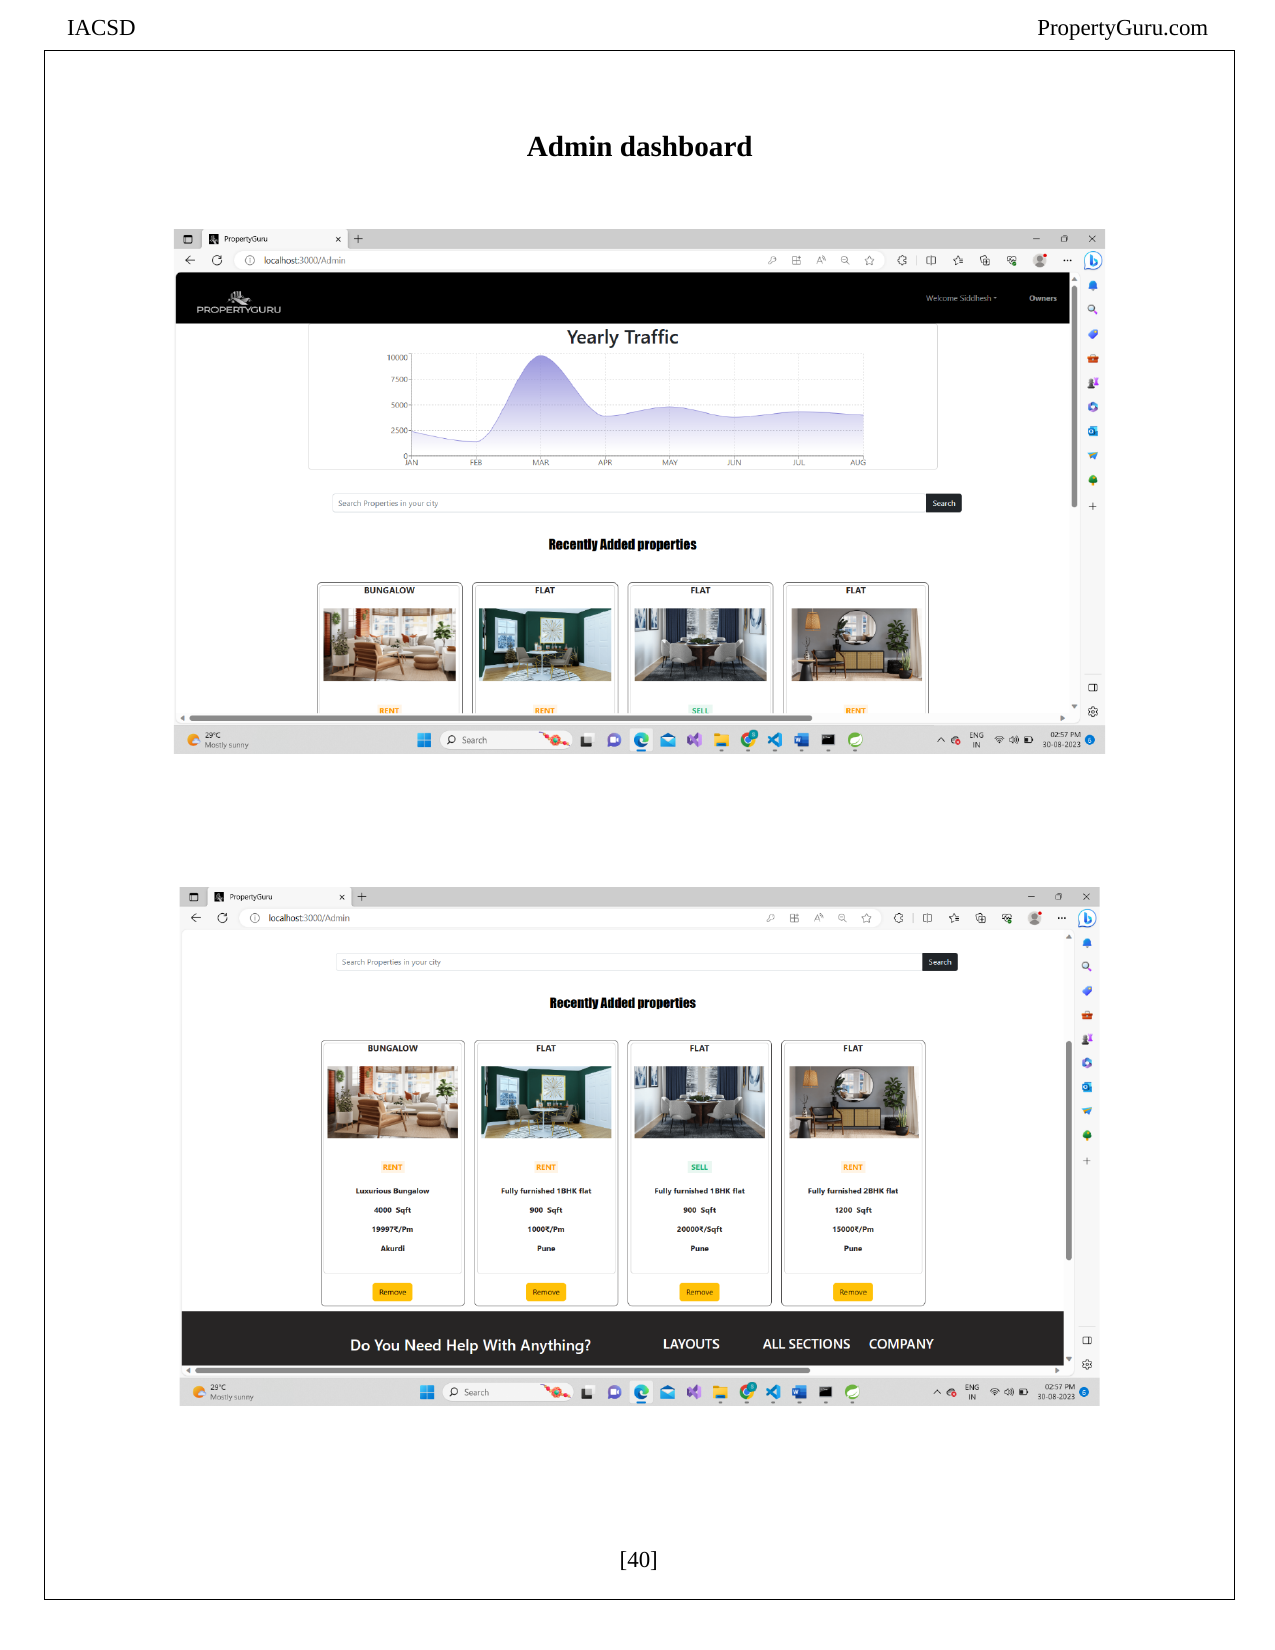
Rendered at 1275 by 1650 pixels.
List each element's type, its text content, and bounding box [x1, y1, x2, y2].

text Admin dashboard [45, 129, 1234, 163]
picture [173, 229, 1106, 754]
picture [179, 887, 1100, 1406]
